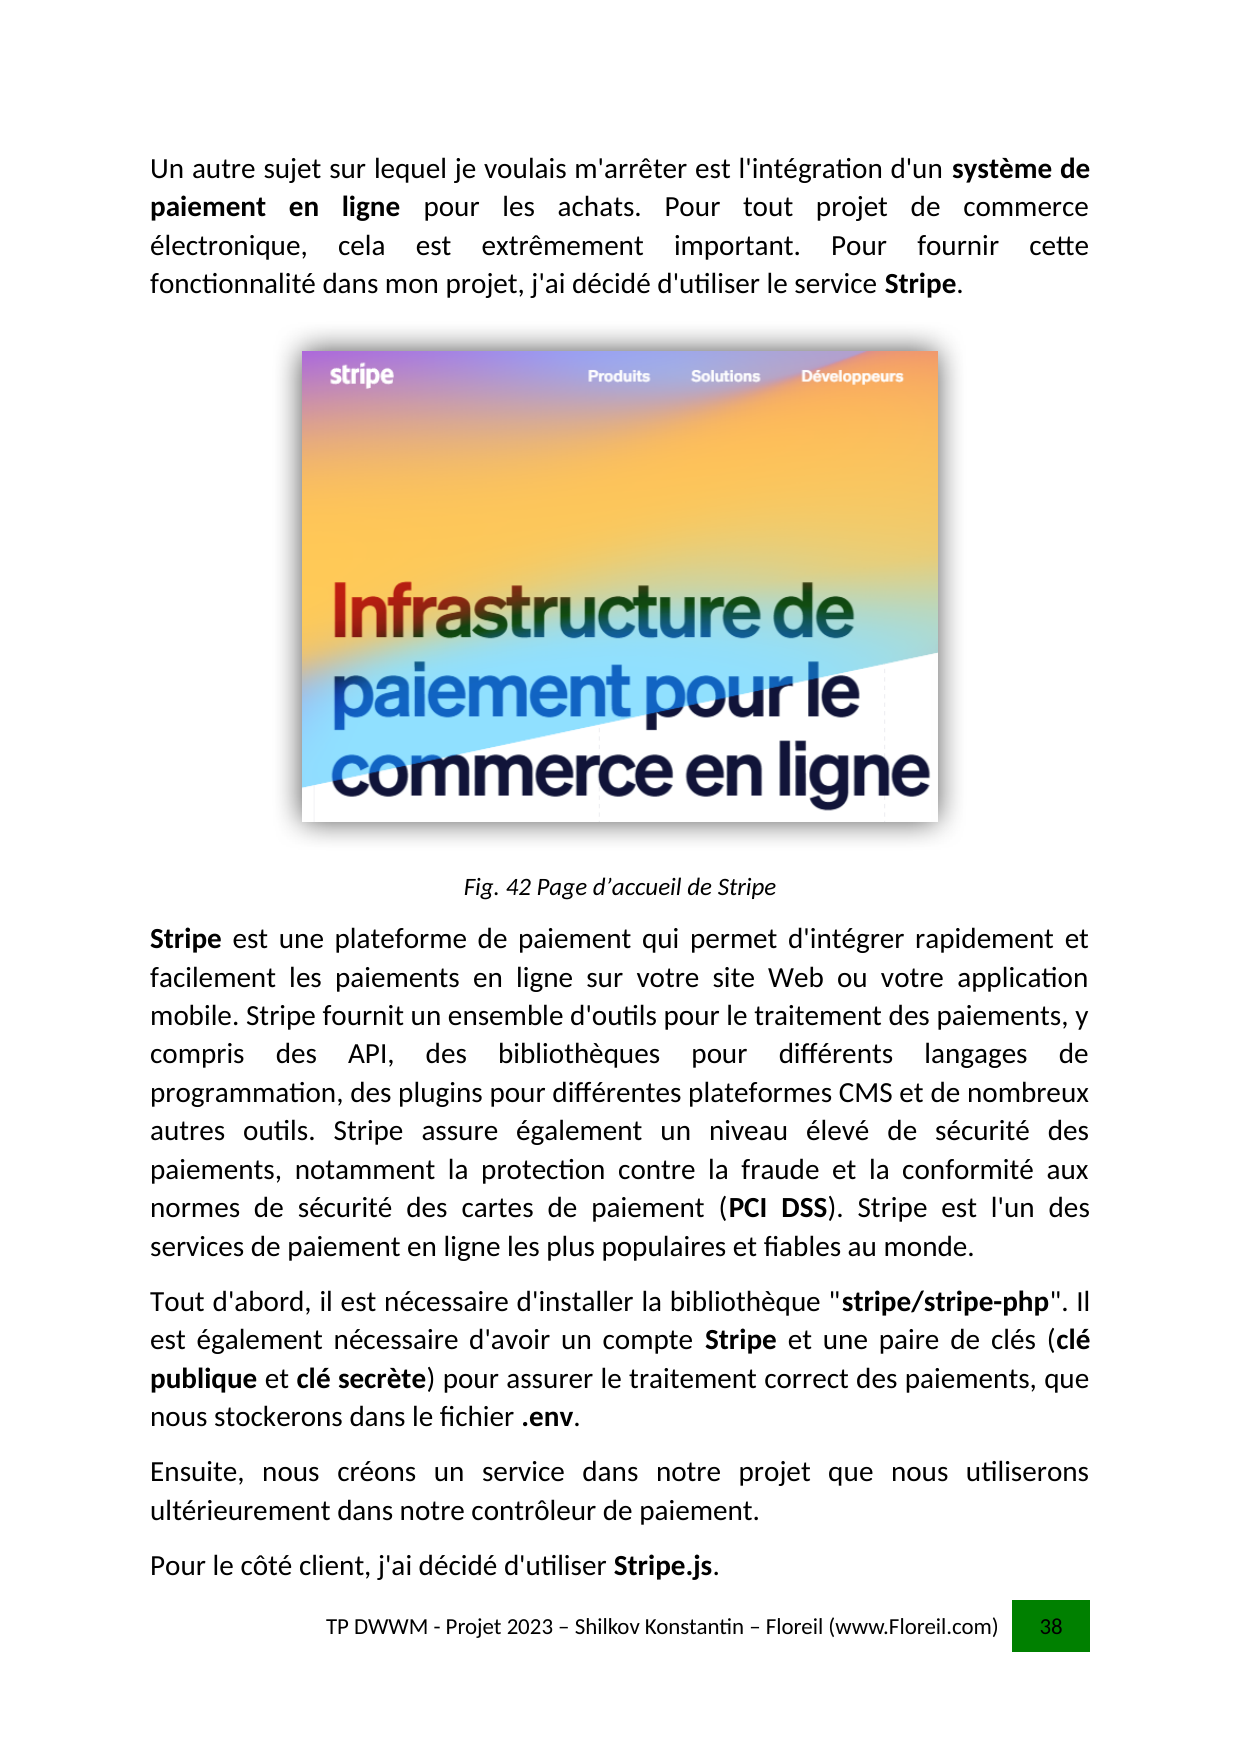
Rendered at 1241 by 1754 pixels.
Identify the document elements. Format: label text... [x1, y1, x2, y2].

text Stripe est une plateforme de paiement qui permet d'intégrer rapidement et facilement les paiements en ligne sur votre site Web ou votre application mobile. Stripe fournit un ensemble d'outils pour le traitement des paiements, y compris des API, des bibliothèques pour différents langages de programmation, des plugins pour différentes plateformes CMS et de nombreux autres outils. Stripe assure également un niveau élevé de sécurité des paiements, notamment la protection contre la fraude et la conformité aux normes de sécurité des cartes de paiement (PCI DSS). Stripe est l'un des services de paiement en ligne les plus populaires et fiables au monde. [150, 920, 1090, 1263]
text Ensuite, nous créons un service dans notre projet que nous utiliserons ultérieurement dans notre contrôleur de paiement. [150, 1453, 1090, 1527]
picture [302, 351, 938, 822]
text Pour le côté client, j'ai décidé d'utiliser Stripe.js. [150, 1547, 1090, 1582]
text Fig. 42 Page d’accueil de Stripe [150, 871, 1090, 901]
text Un autre sujet sur lequel je voulais m'arrêter est l'intégration d'un système de paiement en ligne pour les achats. Pour tout projet de commerce électronique, cela est extrêmement important. Pour fournir cette fonctionnalité dans mon projet, j'ai décidé d'utiliser le service Stripe. [150, 150, 1090, 301]
text Tout d'abord, il est nécessaire d'installer la bibliothèque "stripe/stripe-php". Il est également nécessaire d'avoir un compte Stripe et une paire de clés (clé publique et clé secrète) pour assurer le traitement correct des paiements, que nous stockerons dans le fichier .env. [150, 1283, 1090, 1434]
